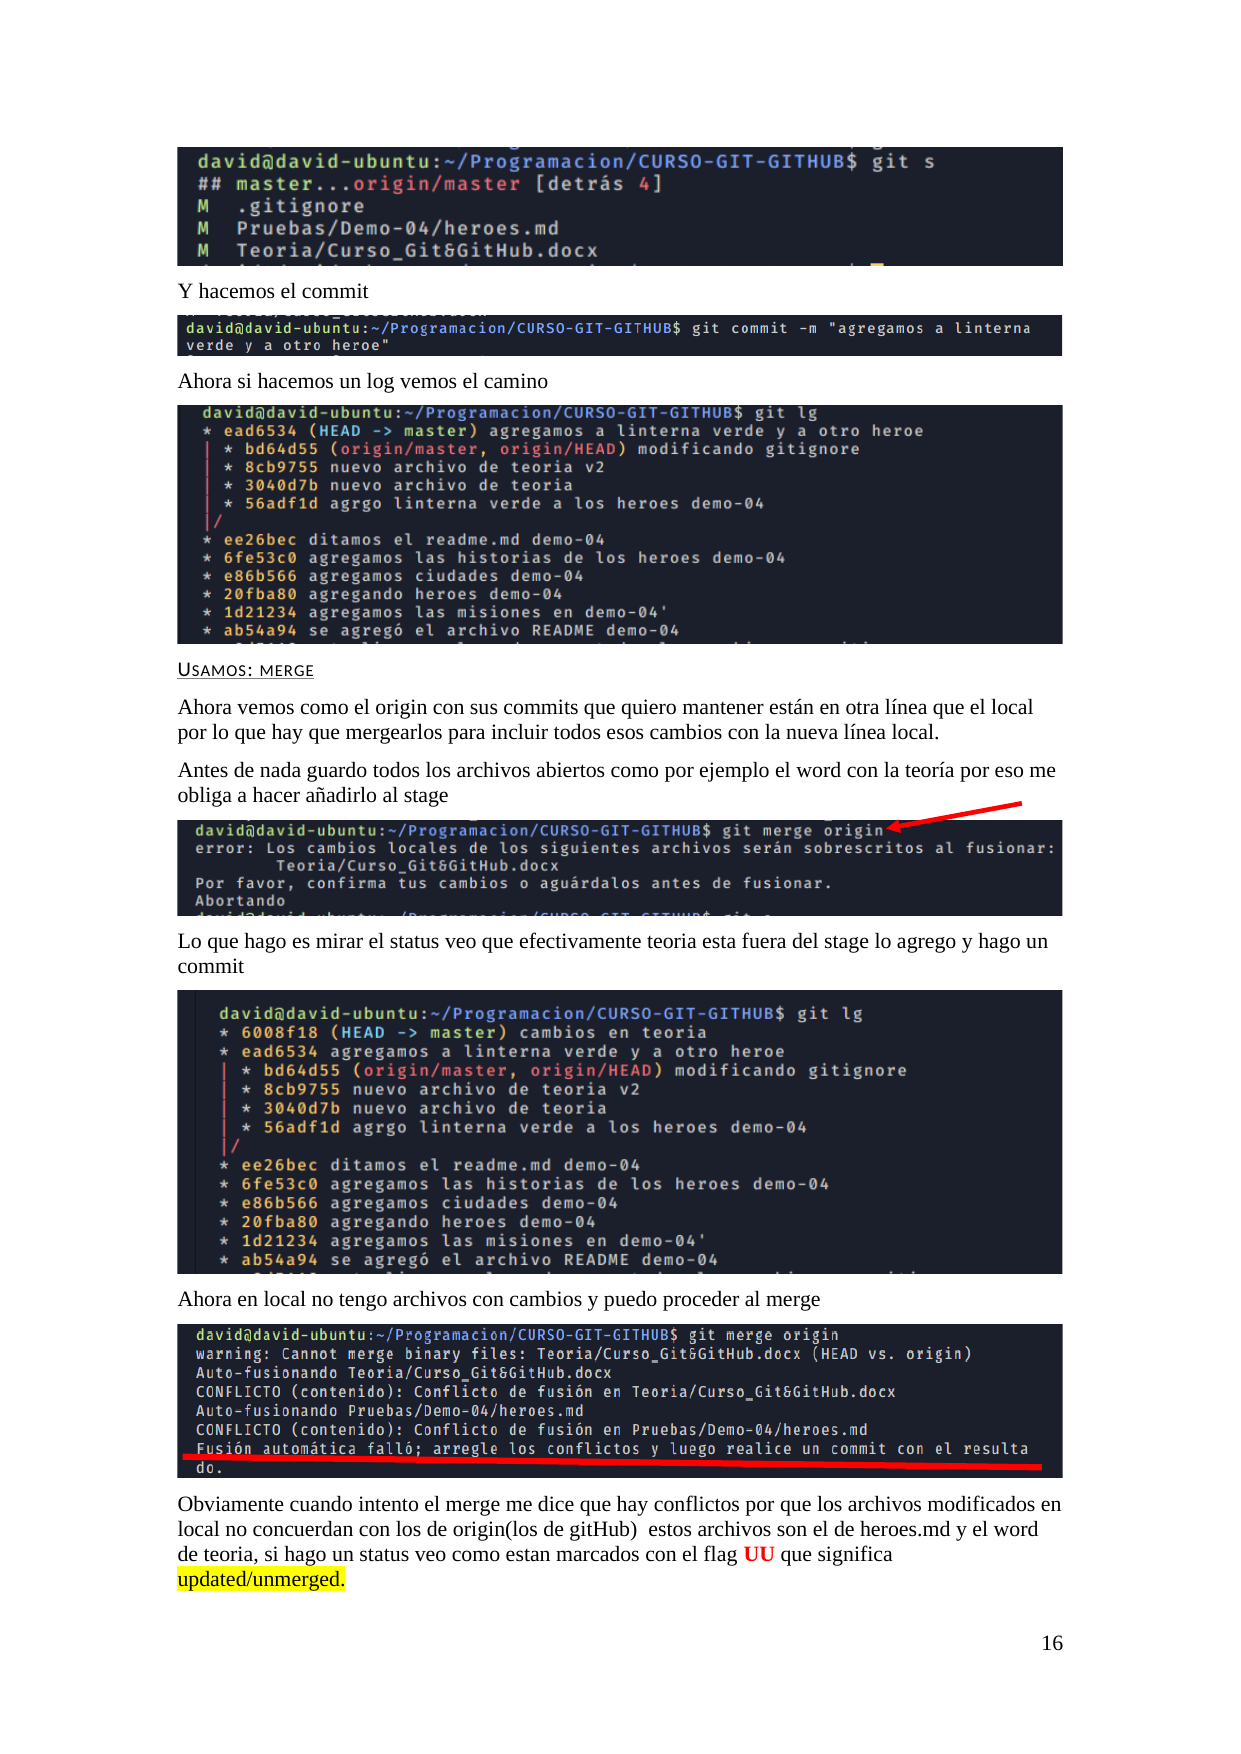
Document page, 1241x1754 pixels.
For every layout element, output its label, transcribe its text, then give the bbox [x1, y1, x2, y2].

text Usamos: merge [177, 656, 1063, 682]
picture [177, 990, 1063, 1274]
picture [177, 315, 1063, 356]
text Ahora en local no tengo archivos con cambios y puedo proceder al merge [177, 1286, 1063, 1312]
picture [177, 1324, 1063, 1478]
text Lo que hago es mirar el status veo que efectivamente teoria esta fuera del stage lo agrego y hago un commit [177, 928, 1063, 978]
text Ahora vemos como el origin con sus commits que quiero mantener están en otra línea que el local por lo que hay que mergearlos para incluir todos esos cambios con la nueva línea local. [177, 694, 1063, 744]
text Obviamente cuando intento el merge me dice que hay conflictos por que los archivos modificados en local no concuerdan con los de origin(los de gitHub) estos archivos son el de heroes.md y el word de teoria, si hago un status veo como estan marcados con el flag UU que significa updated/unmerged. [177, 1491, 1063, 1591]
picture [177, 820, 1063, 916]
text Y hacemos el commit [177, 278, 1063, 303]
text Antes de nada guardo todos los archivos abiertos como por ejemplo el word con la teoría por eso me obliga a hacer añadirlo al stage [177, 757, 1063, 807]
picture [177, 147, 1063, 266]
picture [177, 405, 1063, 644]
text Ahora si hacemos un log vemos el camino [177, 368, 1063, 393]
